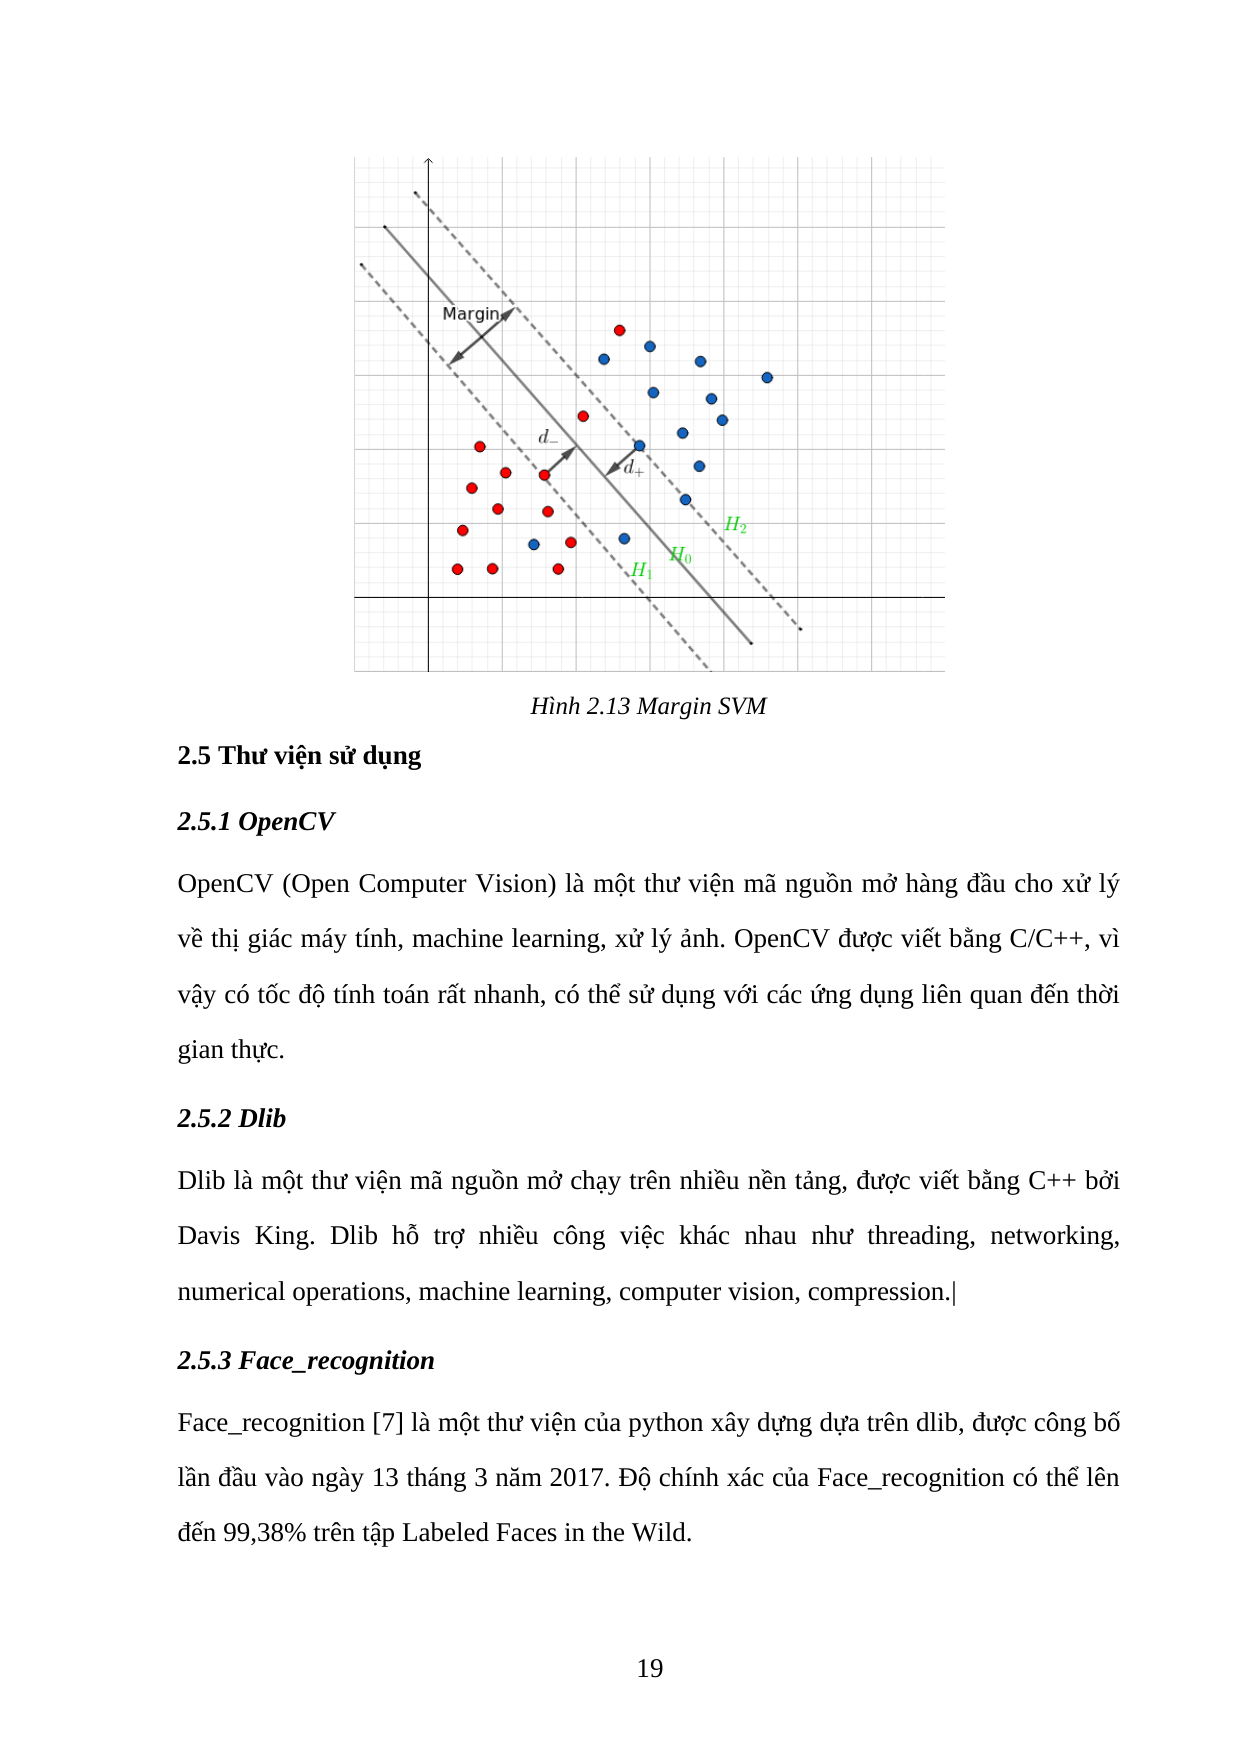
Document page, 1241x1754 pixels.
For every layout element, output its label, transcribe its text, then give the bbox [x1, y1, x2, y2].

text 2.5.3 Face_recognition [177, 1341, 1122, 1378]
text Face_recognition là một thư viện của python xây dựng dựa trên dlib, được công bố lần đầu vào ngày 13 tháng 3 năm 2017. Độ chính xác của Face_recognition có thể lên đến 99,38% trên tập Labeled Faces in the Wild. [177, 1403, 1122, 1550]
text OpenCV (Open Computer Vision) là một thư viện mã nguồn mở hàng đầu cho xử lý về thị giác máy tính, machine learning, xử lý ảnh. OpenCV được viết bằng C/C++, vì vậy có tốc độ tính toán rất nhanh, có thể sử dụng với các ứng dụng liên quan đến thời gian thực. [177, 864, 1122, 1067]
picture [354, 157, 945, 672]
text 2.5.1 OpenCV [177, 802, 1122, 839]
text 2.5.2 Dlib [177, 1099, 1122, 1136]
text Dlib là một thư viện mã nguồn mở chạy trên nhiều nền tảng, được viết bằng C++ bởi Davis King. Dlib hỗ trợ nhiều công việc khác nhau như threading, networking, numerical operations, machine learning, computer vision, compression.| [177, 1161, 1122, 1309]
text 2.5 Thư viện sử dụng [177, 736, 1122, 773]
